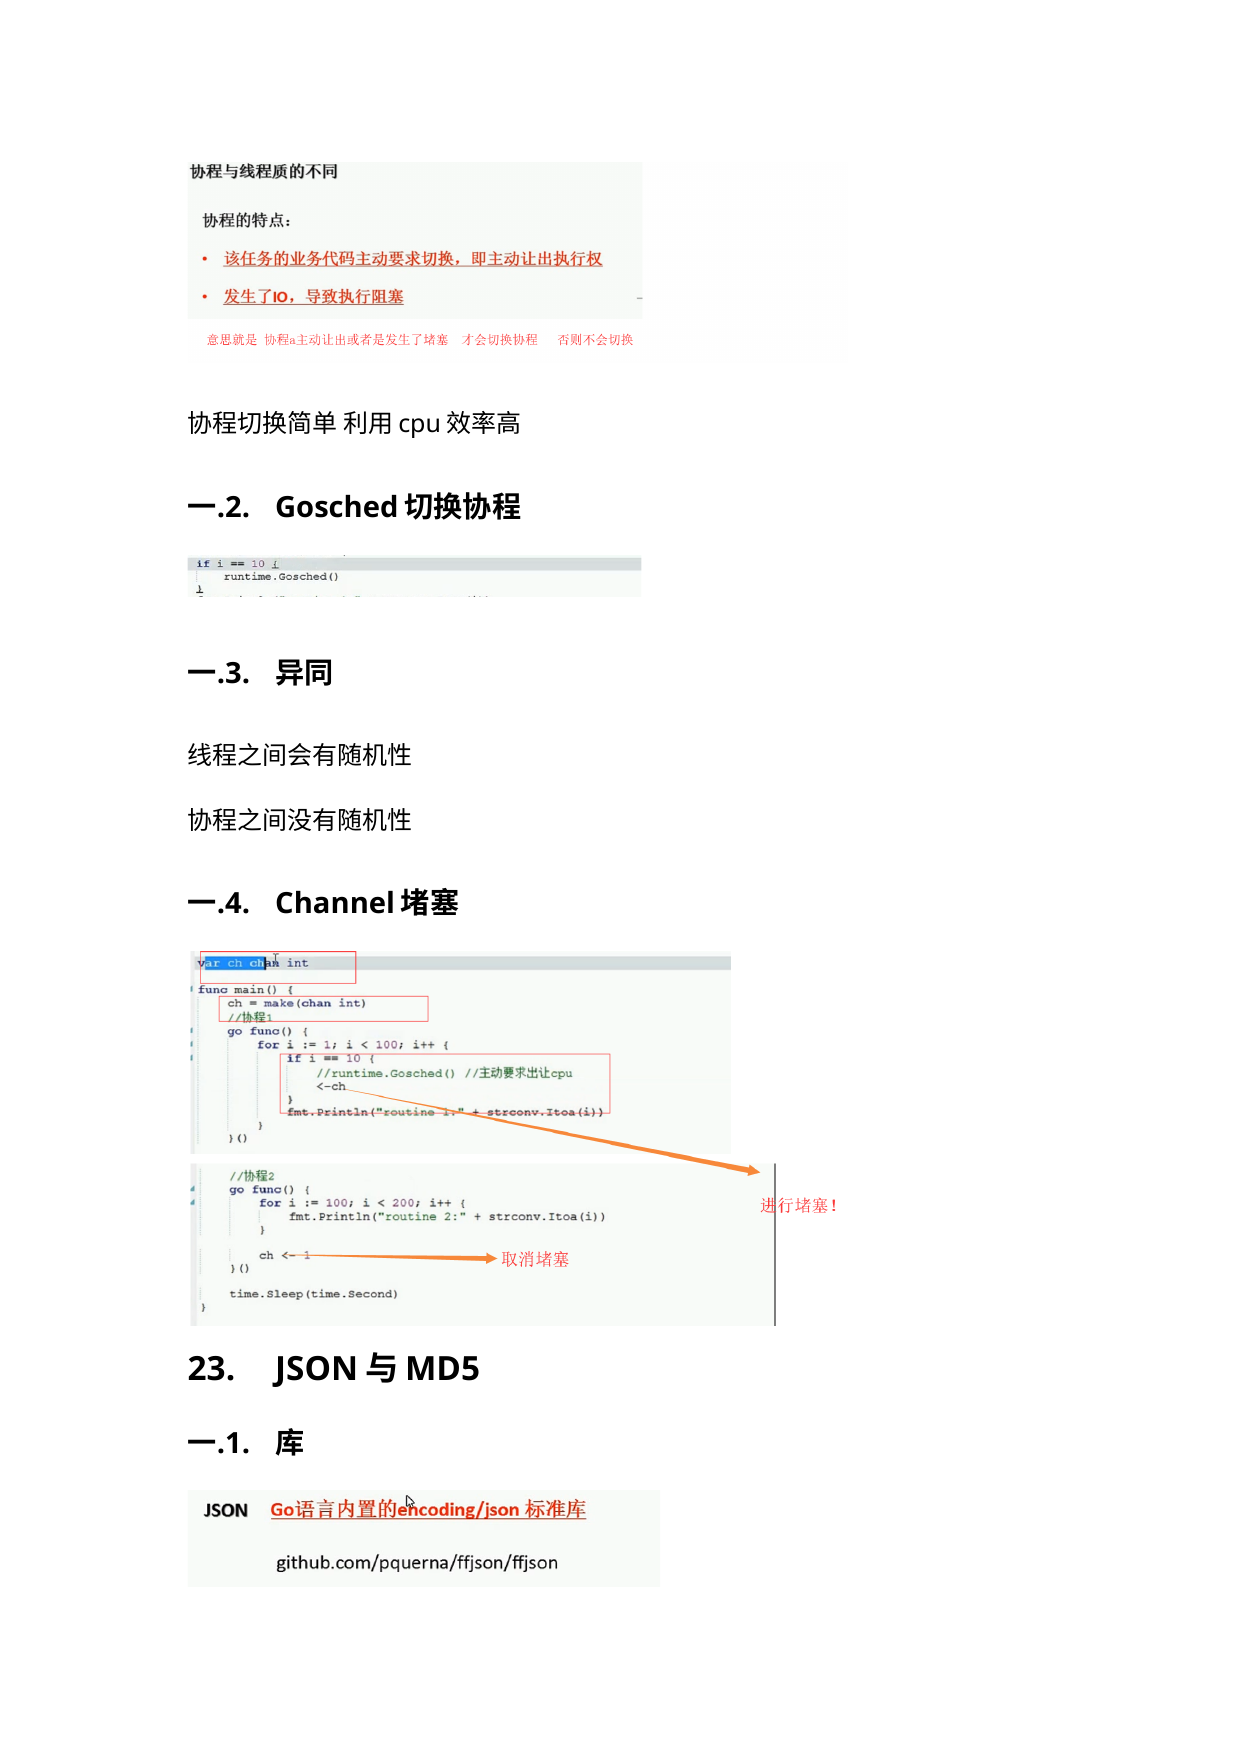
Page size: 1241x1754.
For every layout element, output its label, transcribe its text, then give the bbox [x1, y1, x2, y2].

picture [187, 555, 642, 597]
picture [187, 162, 849, 363]
picture [187, 951, 1053, 1326]
text 线程之间会有随机性 [187, 721, 1053, 786]
subtitle JSON与MD5 [187, 1342, 1053, 1390]
subtitle 异同 [187, 649, 1053, 692]
text 协程之间没有随机性 [187, 786, 1053, 851]
text 协程切换简单 利用cpu效率高 [187, 389, 1053, 454]
subtitle Gosched切换协程 [187, 484, 1053, 526]
picture [187, 1490, 661, 1587]
subtitle 库 [187, 1419, 1053, 1462]
subtitle Channel堵塞 [187, 880, 1053, 922]
